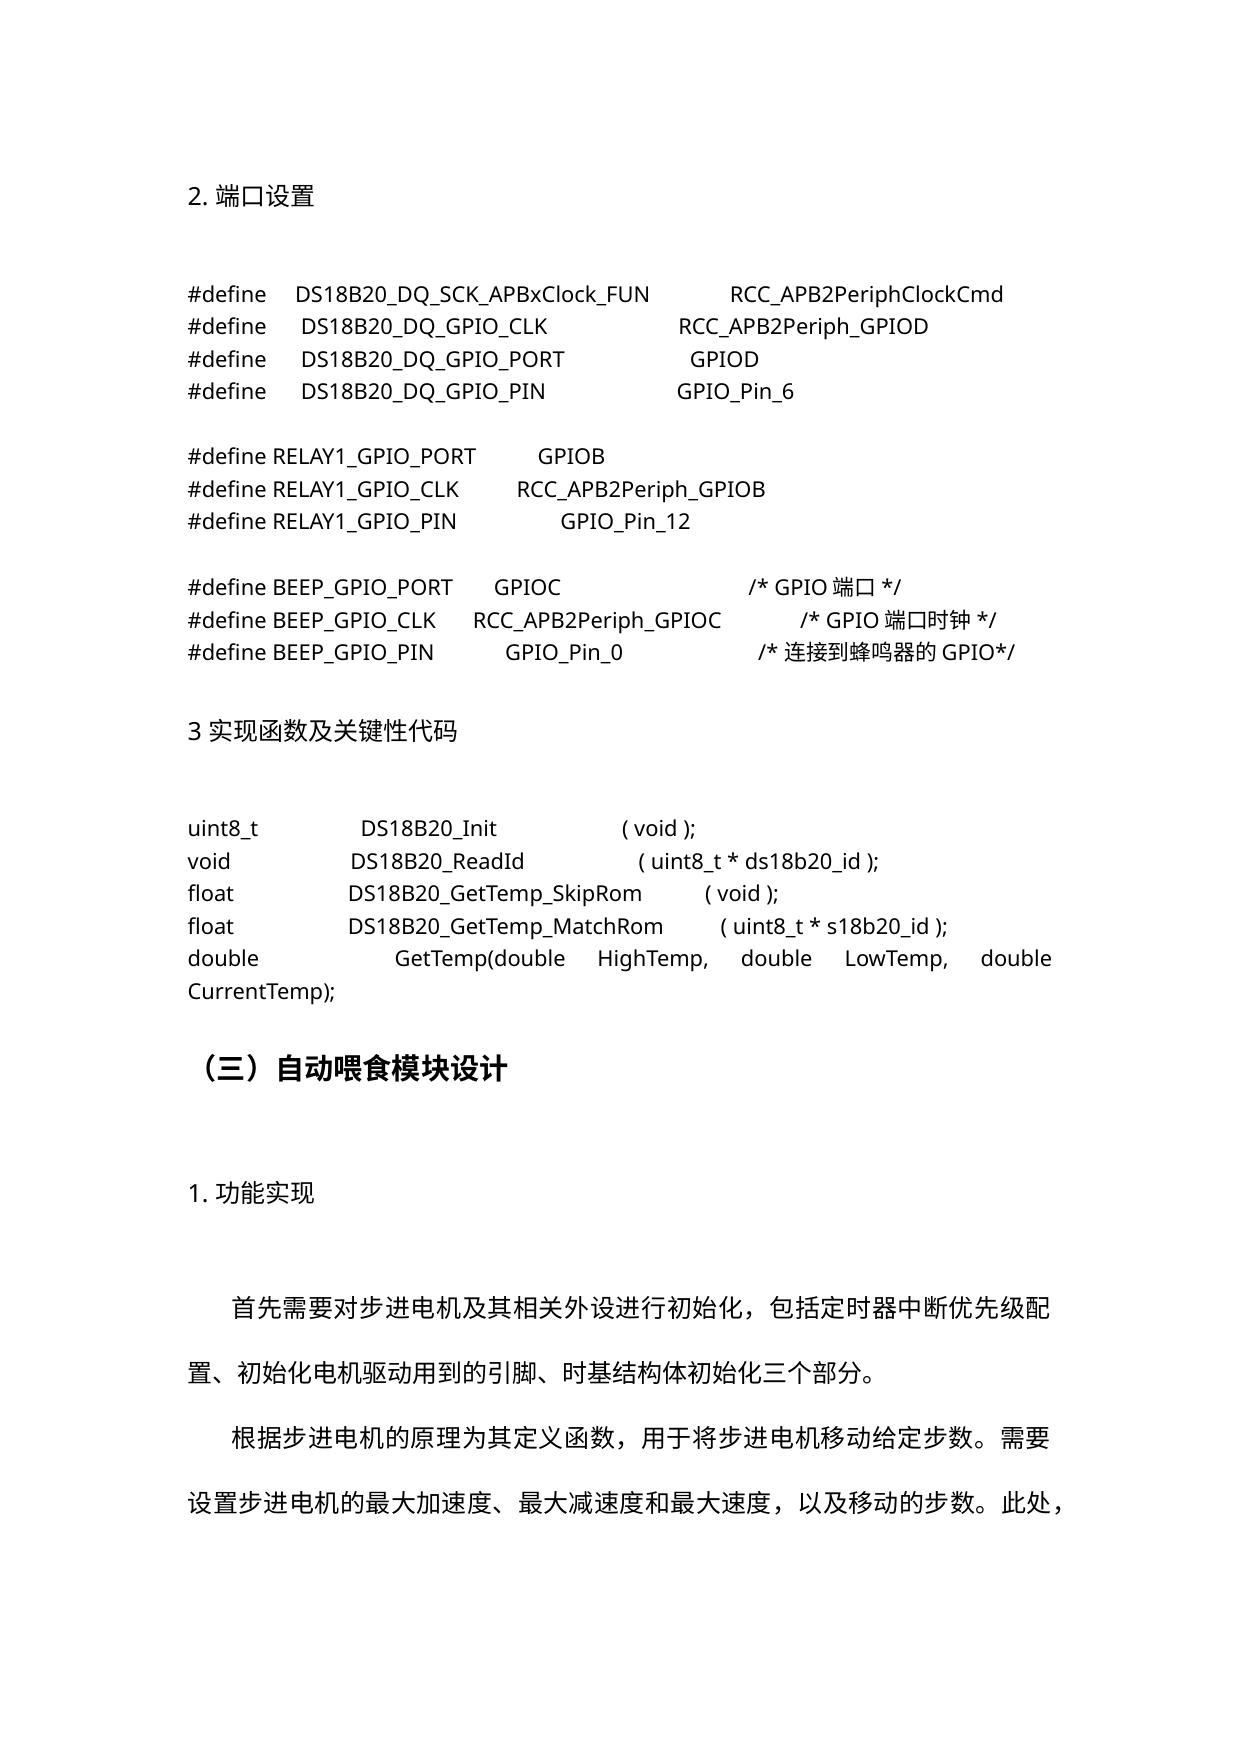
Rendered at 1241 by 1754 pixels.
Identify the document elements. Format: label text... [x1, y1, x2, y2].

subtitle （三）自动喂食模块设计 [187, 1034, 1053, 1099]
text float DS18B20_GetTemp_MatchRom ( uint8_t * s18b20_id ); [187, 909, 1053, 942]
text #define BEEP_GPIO_CLK RCC_APB2Periph_GPIOC /* GPIO端口时钟 */ [187, 602, 1053, 635]
text uint8_t DS18B20_Init ( void ); [187, 812, 1053, 844]
subtitle 3 实现函数及关键性代码 [187, 697, 1053, 762]
text #define DS18B20_DQ_SCK_APBxClock_FUN RCC_APB2PeriphClockCmd [187, 277, 1053, 310]
text #define RELAY1_GPIO_CLK RCC_APB2Periph_GPIOB [187, 472, 1053, 505]
text #define RELAY1_GPIO_PORT GPIOB [187, 440, 1053, 472]
text #define RELAY1_GPIO_PIN GPIO_Pin_12 [187, 505, 1053, 537]
text double GetTemp(double HighTemp, double LowTemp, double CurrentTemp); [187, 942, 1053, 1007]
text float DS18B20_GetTemp_SkipRom ( void ); [187, 877, 1053, 909]
text void DS18B20_ReadId ( uint8_t * ds18b20_id ); [187, 844, 1053, 877]
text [187, 1404, 1053, 1534]
text #define DS18B20_DQ_GPIO_PORT GPIOD [187, 342, 1053, 375]
text 首先需要对步进电机及其相关外设进行初始化，包括定时器中断优先级配置、初始化电机驱动用到的引脚、时基结构体初始化三个部分。 [187, 1274, 1053, 1404]
subtitle 1. 功能实现 [187, 1159, 1053, 1224]
text #define DS18B20_DQ_GPIO_CLK RCC_APB2Periph_GPIOD [187, 310, 1053, 342]
text #define DS18B20_DQ_GPIO_PIN GPIO_Pin_6 [187, 375, 1053, 407]
subtitle 2. 端口设置 [187, 162, 1053, 227]
text #define BEEP_GPIO_PIN GPIO_Pin_0 /* 连接到蜂鸣器的GPIO*/ [187, 635, 1053, 667]
text #define BEEP_GPIO_PORT GPIOC /* GPIO端口 */ [187, 570, 1053, 602]
